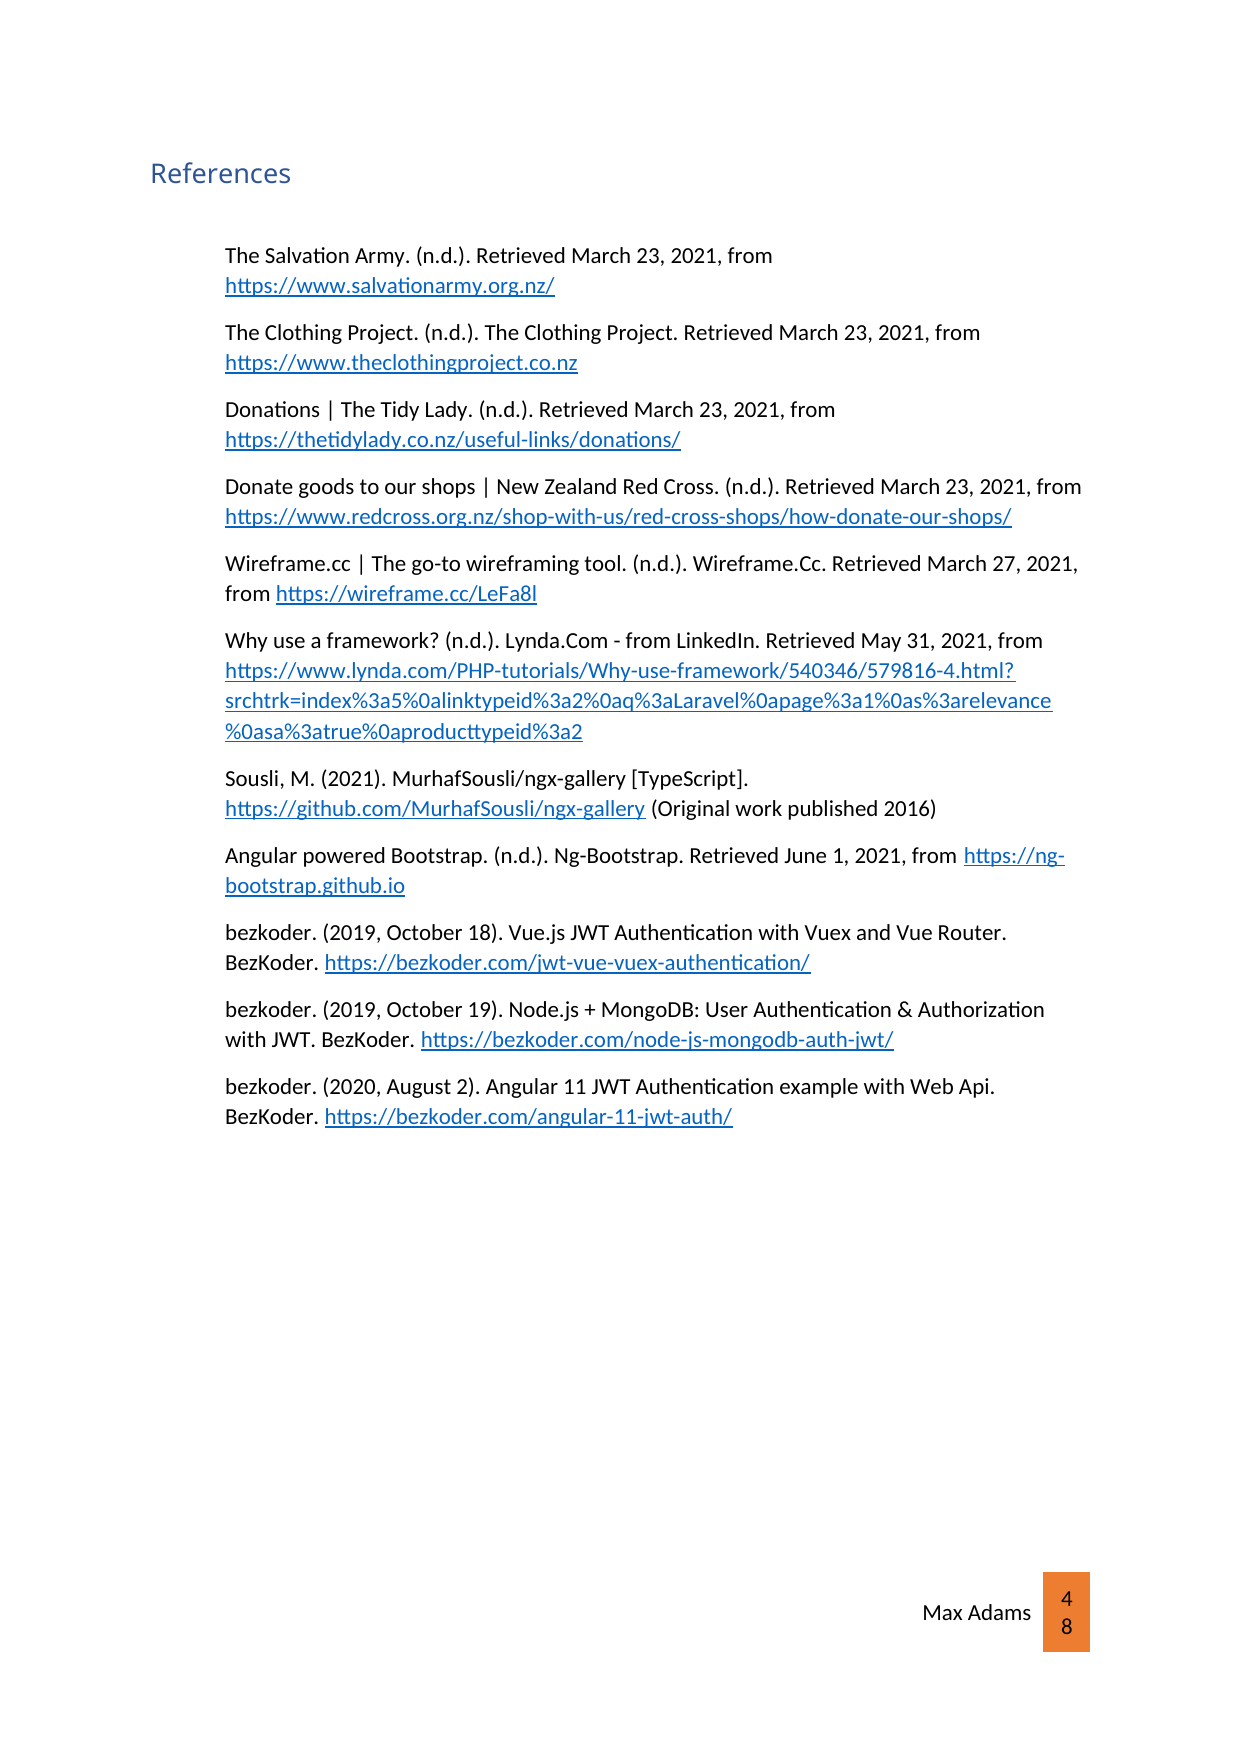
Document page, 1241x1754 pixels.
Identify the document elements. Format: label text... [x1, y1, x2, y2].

text Donate goods to our shops | New Zealand Red Cross. (n.d.). Retrieved March 23, 2021, from https://www.redcross.org.nz/shop-with-us/red-cross-shops/how-donate-our-shops/ [225, 472, 1090, 530]
text bezkoder. (2019, October 18). Vue.js JWT Authentication with Vuex and Vue Router. BezKoder. https://bezkoder.com/jwt-vue-vuex-authentication/ [225, 918, 1090, 976]
text Wireframe.cc | The go-to wireframing tool. (n.d.). Wireframe.Cc. Retrieved March 27, 2021, from https://wireframe.cc/LeFa8l [225, 549, 1090, 607]
text The Salvation Army. (n.d.). Retrieved March 23, 2021, from https://www.salvationarmy.org.nz/ [225, 241, 1090, 299]
text The Clothing Project. (n.d.). The Clothing Project. Retrieved March 23, 2021, from https://www.theclothingproject.co.nz [225, 318, 1090, 376]
text Donations | The Tidy Lady. (n.d.). Retrieved March 23, 2021, from https://thetidylady.co.nz/useful-links/donations/ [225, 395, 1090, 453]
subtitle References [150, 154, 1090, 191]
text bezkoder. (2020, August 2). Angular 11 JWT Authentication example with Web Api. BezKoder. https://bezkoder.com/angular-11-jwt-auth/ [225, 1072, 1090, 1130]
text Angular powered Bootstrap. (n.d.). Ng-Bootstrap. Retrieved June 1, 2021, from https://ng-bootstrap.github.io [225, 841, 1090, 899]
text Sousli, M. (2021). MurhafSousli/ngx-gallery [TypeScript]. https://github.com/MurhafSousli/ngx-gallery (Original work published 2016) [225, 764, 1090, 822]
text Why use a framework? (n.d.). Lynda.Com - from LinkedIn. Retrieved May 31, 2021, from https://www.lynda.com/PHP-tutorials/Why-use-framework/540346/579816-4.html?srchtrk=index%3a5%0alinktypeid%3a2%0aq%3aLaravel%0apage%3a1%0as%3arelevance%0asa%3atrue%0aproducttypeid%3a2 [225, 626, 1090, 745]
text bezkoder. (2019, October 19). Node.js + MongoDB: User Authentication & Authorization with JWT. BezKoder. https://bezkoder.com/node-js-mongodb-auth-jwt/ [225, 995, 1090, 1053]
